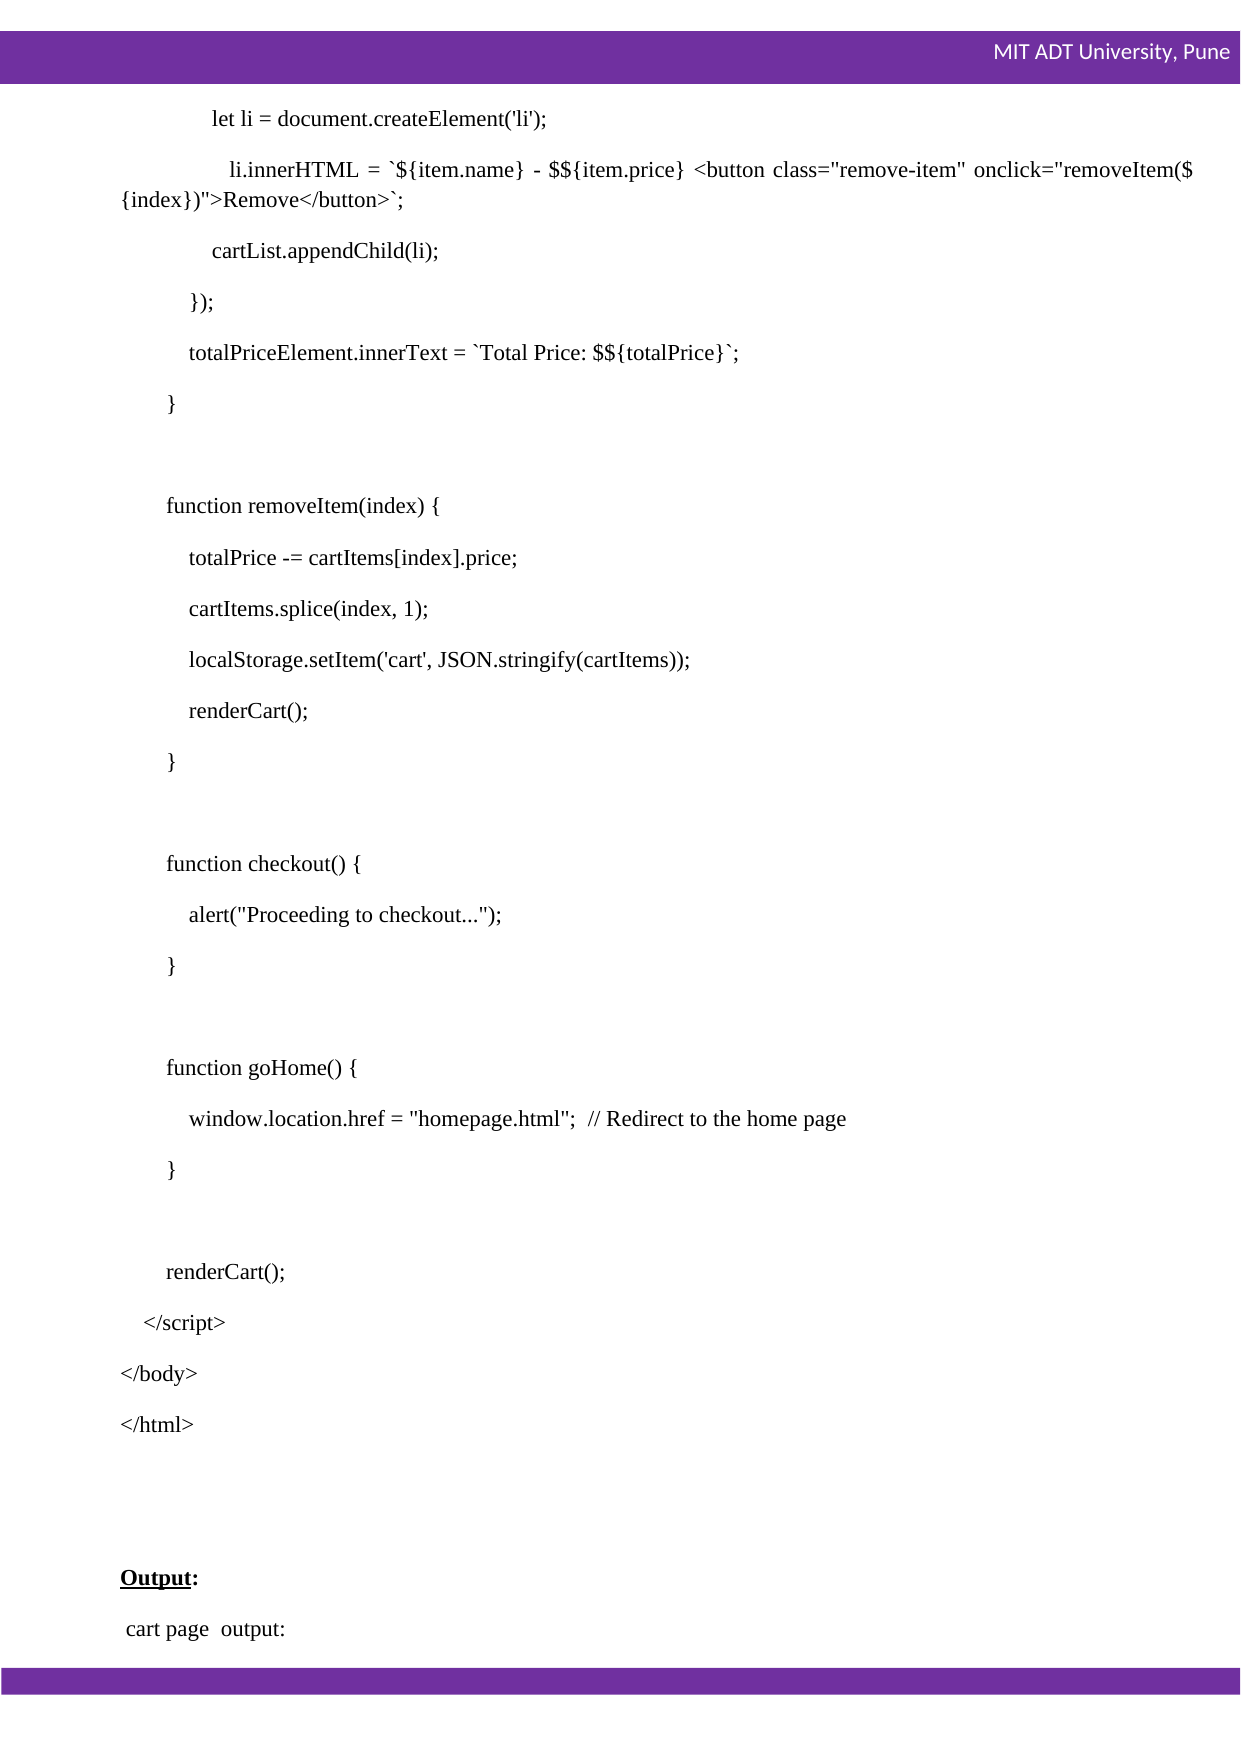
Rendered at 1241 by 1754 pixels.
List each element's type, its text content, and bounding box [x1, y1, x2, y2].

text window.location.href = "homepage.html"; // Redirect to the home page [120, 1105, 1195, 1131]
text Output: [120, 1564, 1195, 1591]
text function checkout() { [120, 850, 1195, 876]
text cart page output: [120, 1615, 1195, 1642]
text cartList.appendChild(li); [120, 237, 1195, 264]
text }); [120, 288, 1195, 315]
text </script> [120, 1309, 1195, 1336]
text localStorage.setItem('cart', JSON.stringify(cartItems)); [120, 646, 1195, 672]
text } [120, 1156, 1195, 1182]
text } [120, 952, 1195, 978]
text alert("Proceeding to checkout..."); [120, 901, 1195, 927]
text renderCart(); [120, 1258, 1195, 1284]
text function removeItem(index) { [120, 492, 1195, 519]
text } [120, 748, 1195, 774]
text } [120, 390, 1195, 417]
text renderCart(); [120, 697, 1195, 723]
text </html> [120, 1411, 1195, 1438]
text totalPriceElement.innerText = `Total Price: $${totalPrice}`; [120, 339, 1195, 366]
text li.innerHTML = `${item.name} - $${item.price} <button class="remove-item" onclick="removeItem(${index})">Remove</button>`; [120, 156, 1195, 213]
text cartItems.splice(index, 1); [120, 594, 1195, 621]
text let li = document.createElement('li'); [120, 105, 1195, 131]
text </body> [120, 1360, 1195, 1387]
text totalPrice -= cartItems[index].price; [120, 543, 1195, 570]
text function goHome() { [120, 1054, 1195, 1080]
